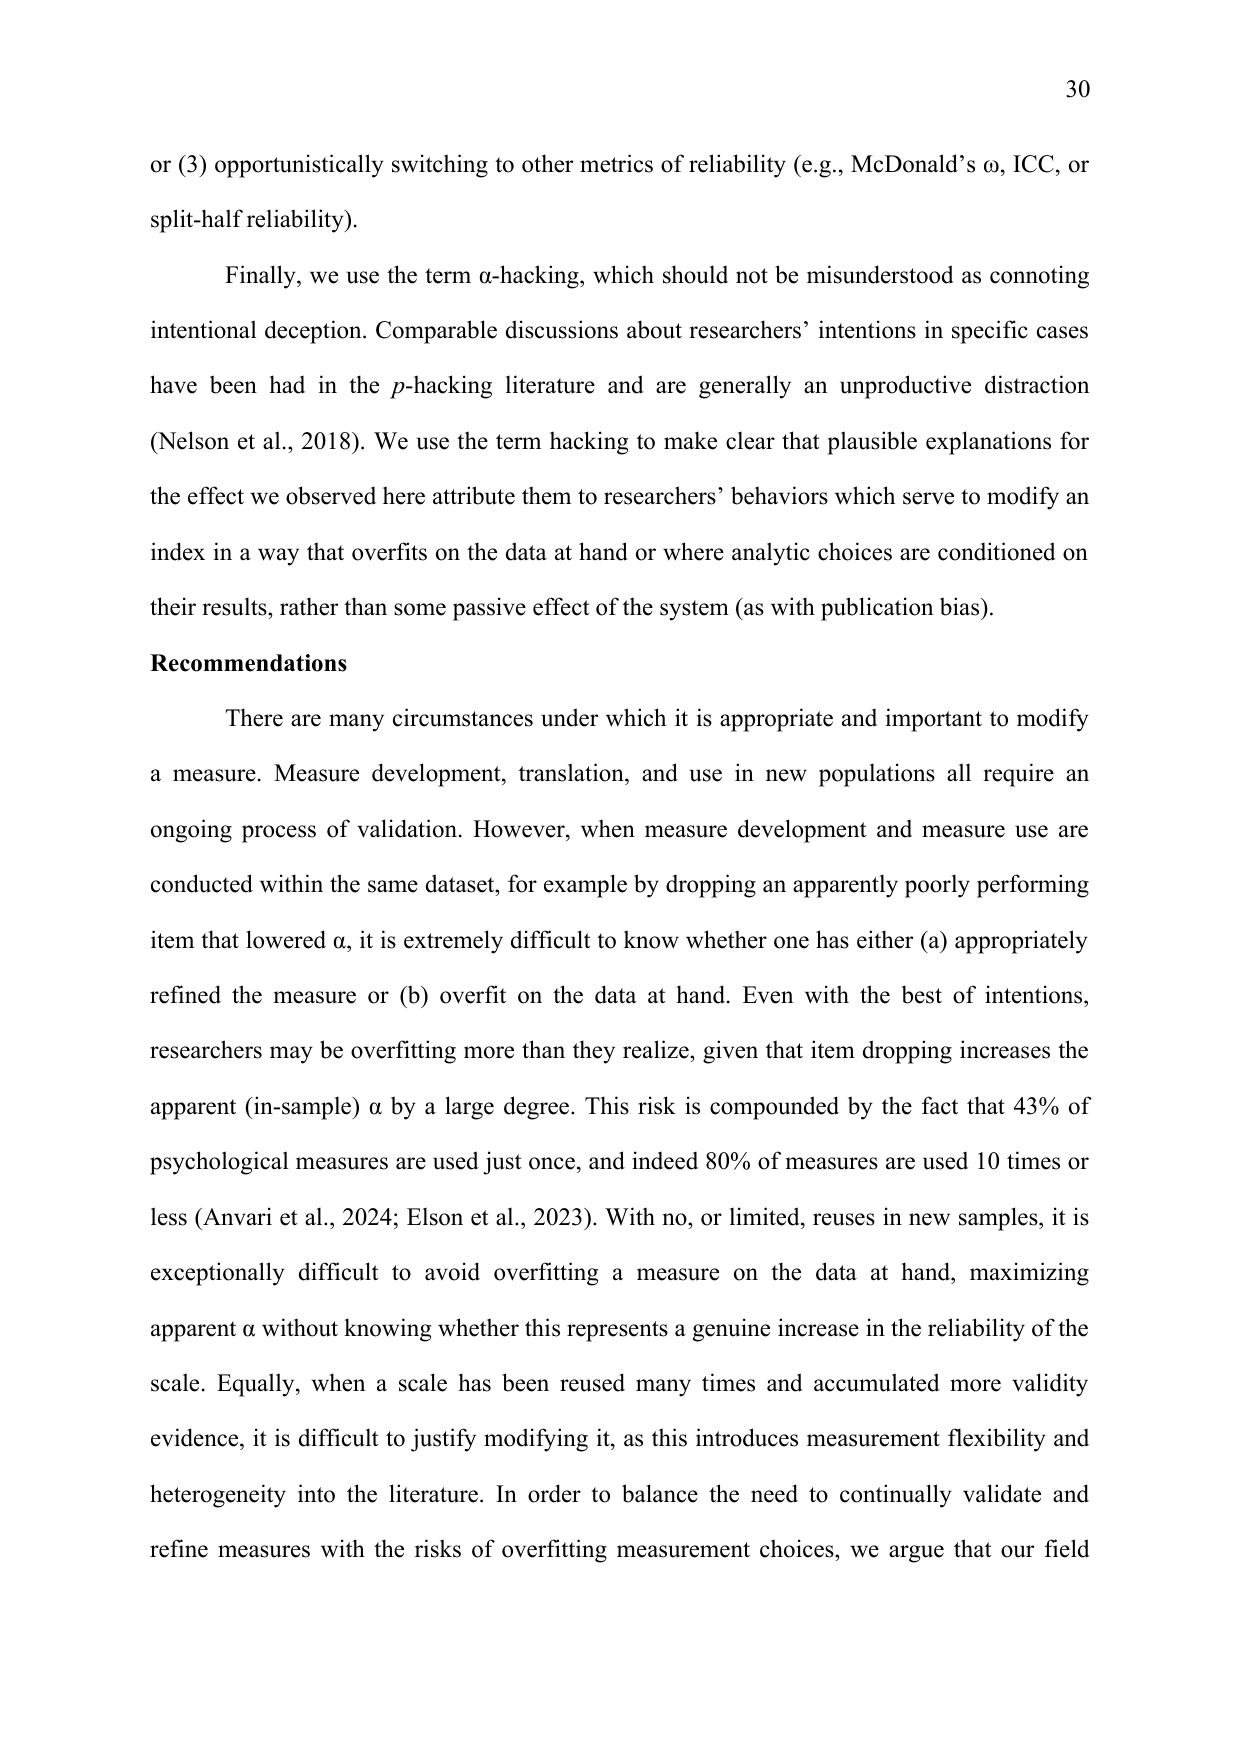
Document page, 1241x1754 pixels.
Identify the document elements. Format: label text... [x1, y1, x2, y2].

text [150, 150, 1090, 233]
text Finally, we use the term α-hacking, which should not be misunderstood as connoting intentional deception. Comparable discussions about researchers’ intentions in specific cases have been had in the p-hacking literature and are generally an unproductive distraction (Nelson et al., 2018). We use the term hacking to make clear that plausible explanations for the effect we observed here attribute them to researchers’ behaviors which serve to modify an index in a way that overfits on the data at hand or where analytic choices are conditioned on their results, rather than some passive effect of the system (as with publication bias). [150, 261, 1090, 621]
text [150, 704, 1090, 1563]
subtitle Recommendations [150, 649, 1090, 676]
